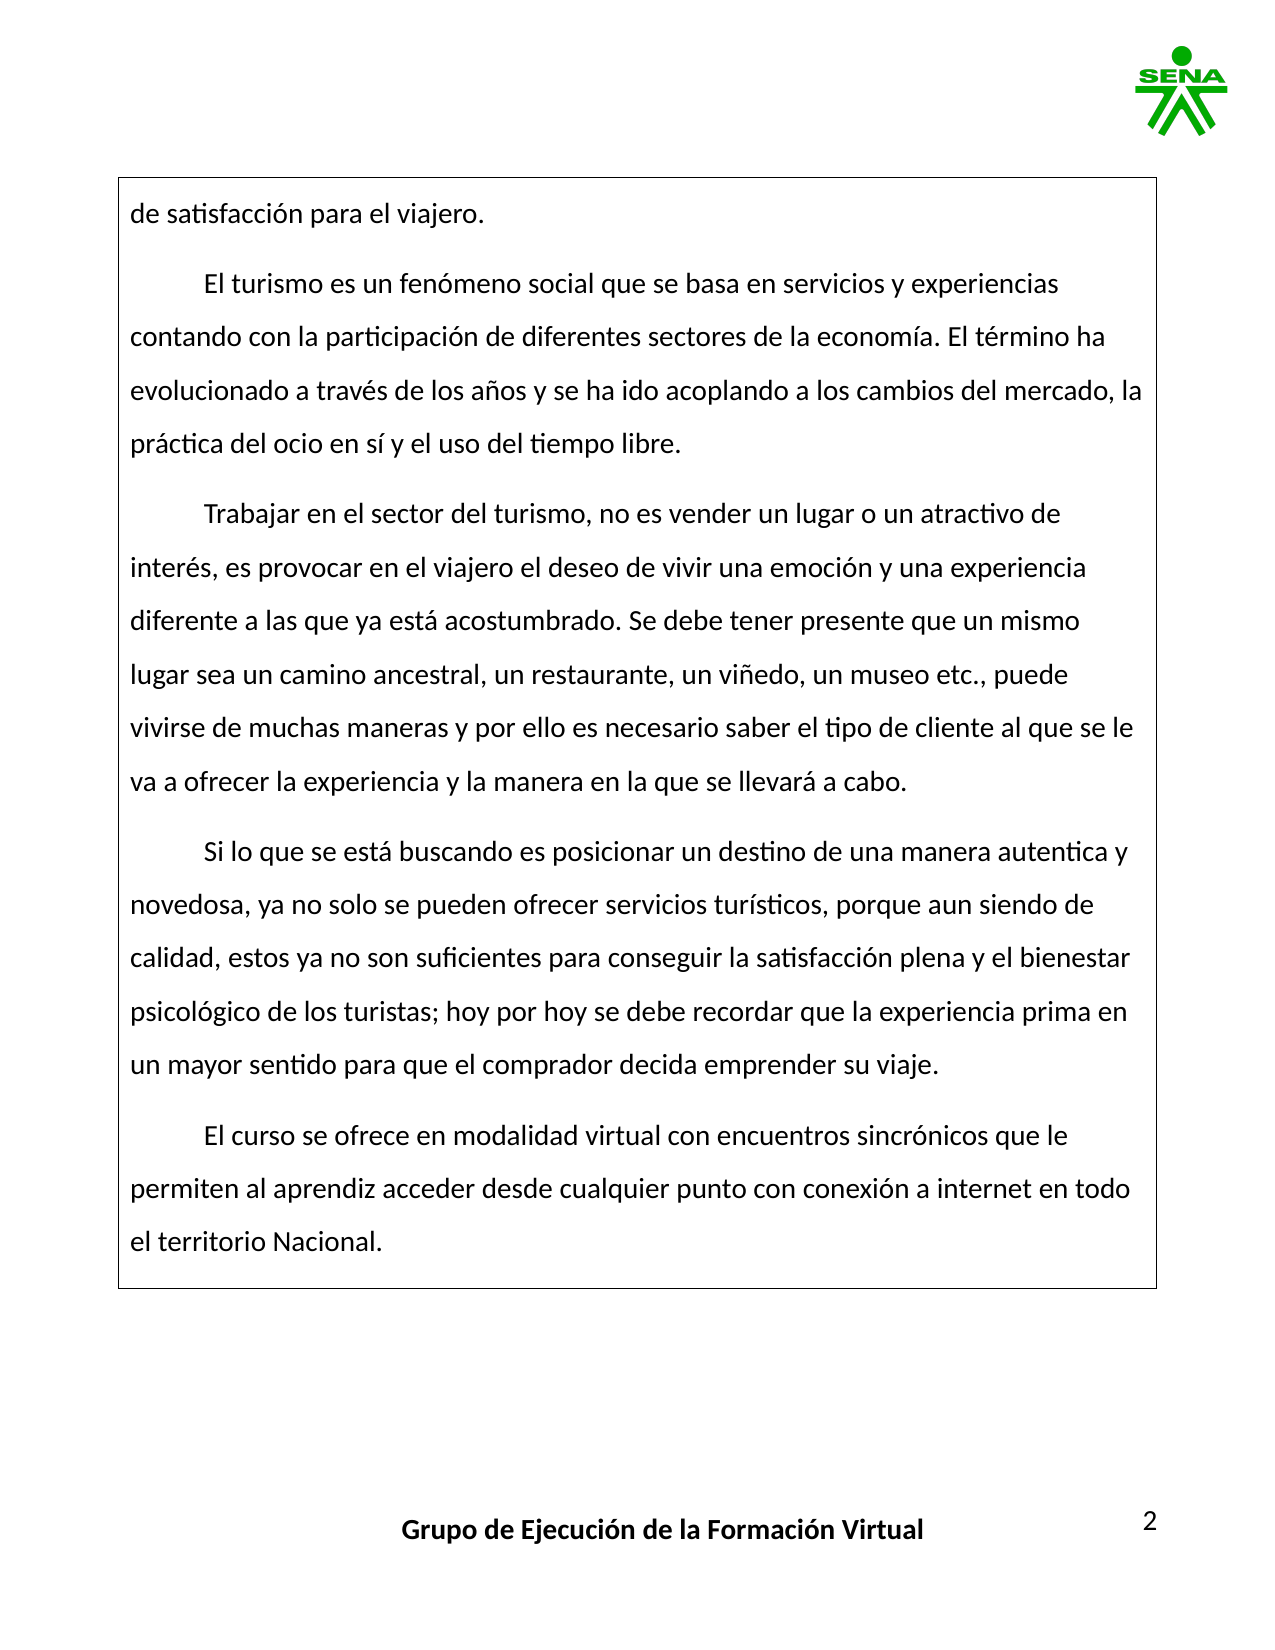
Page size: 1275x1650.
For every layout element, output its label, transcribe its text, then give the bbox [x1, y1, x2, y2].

picture [1135, 46, 1228, 136]
